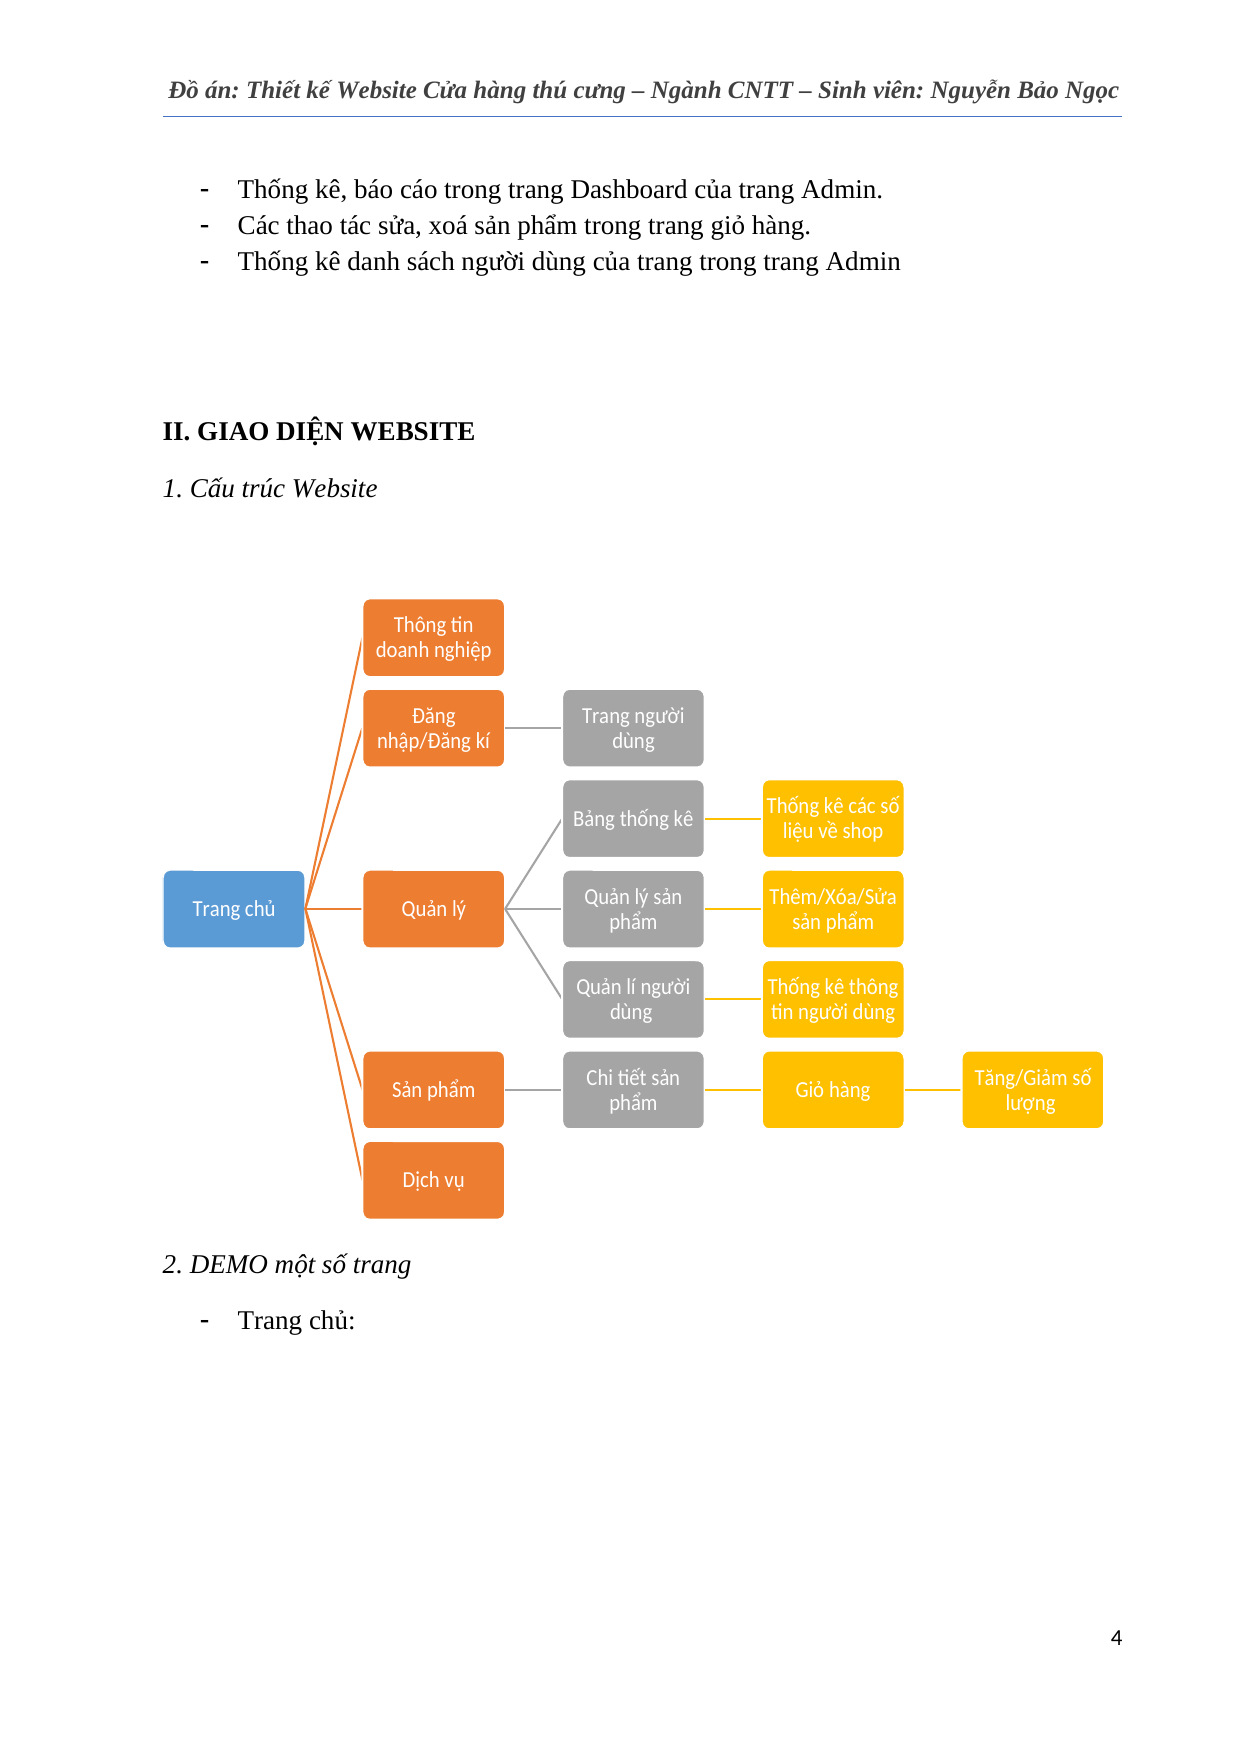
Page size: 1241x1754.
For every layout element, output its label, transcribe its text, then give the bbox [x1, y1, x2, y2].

list Thống kê, báo cáo trong trang Dashboard của trang Admin. [200, 173, 1122, 204]
list Thống kê danh sách người dùng của trang trong trang Admin [200, 245, 1122, 276]
text 2. DEMO một số trang [162, 1248, 1122, 1279]
list Trang chủ: [200, 1304, 1122, 1336]
text II. GIAO DIỆN WEBSITE [162, 415, 1122, 446]
list Các thao tác sửa, xoá sản phẩm trong trang giỏ hàng. [200, 209, 1122, 241]
text 1. Cấu trúc Website [162, 472, 1122, 503]
